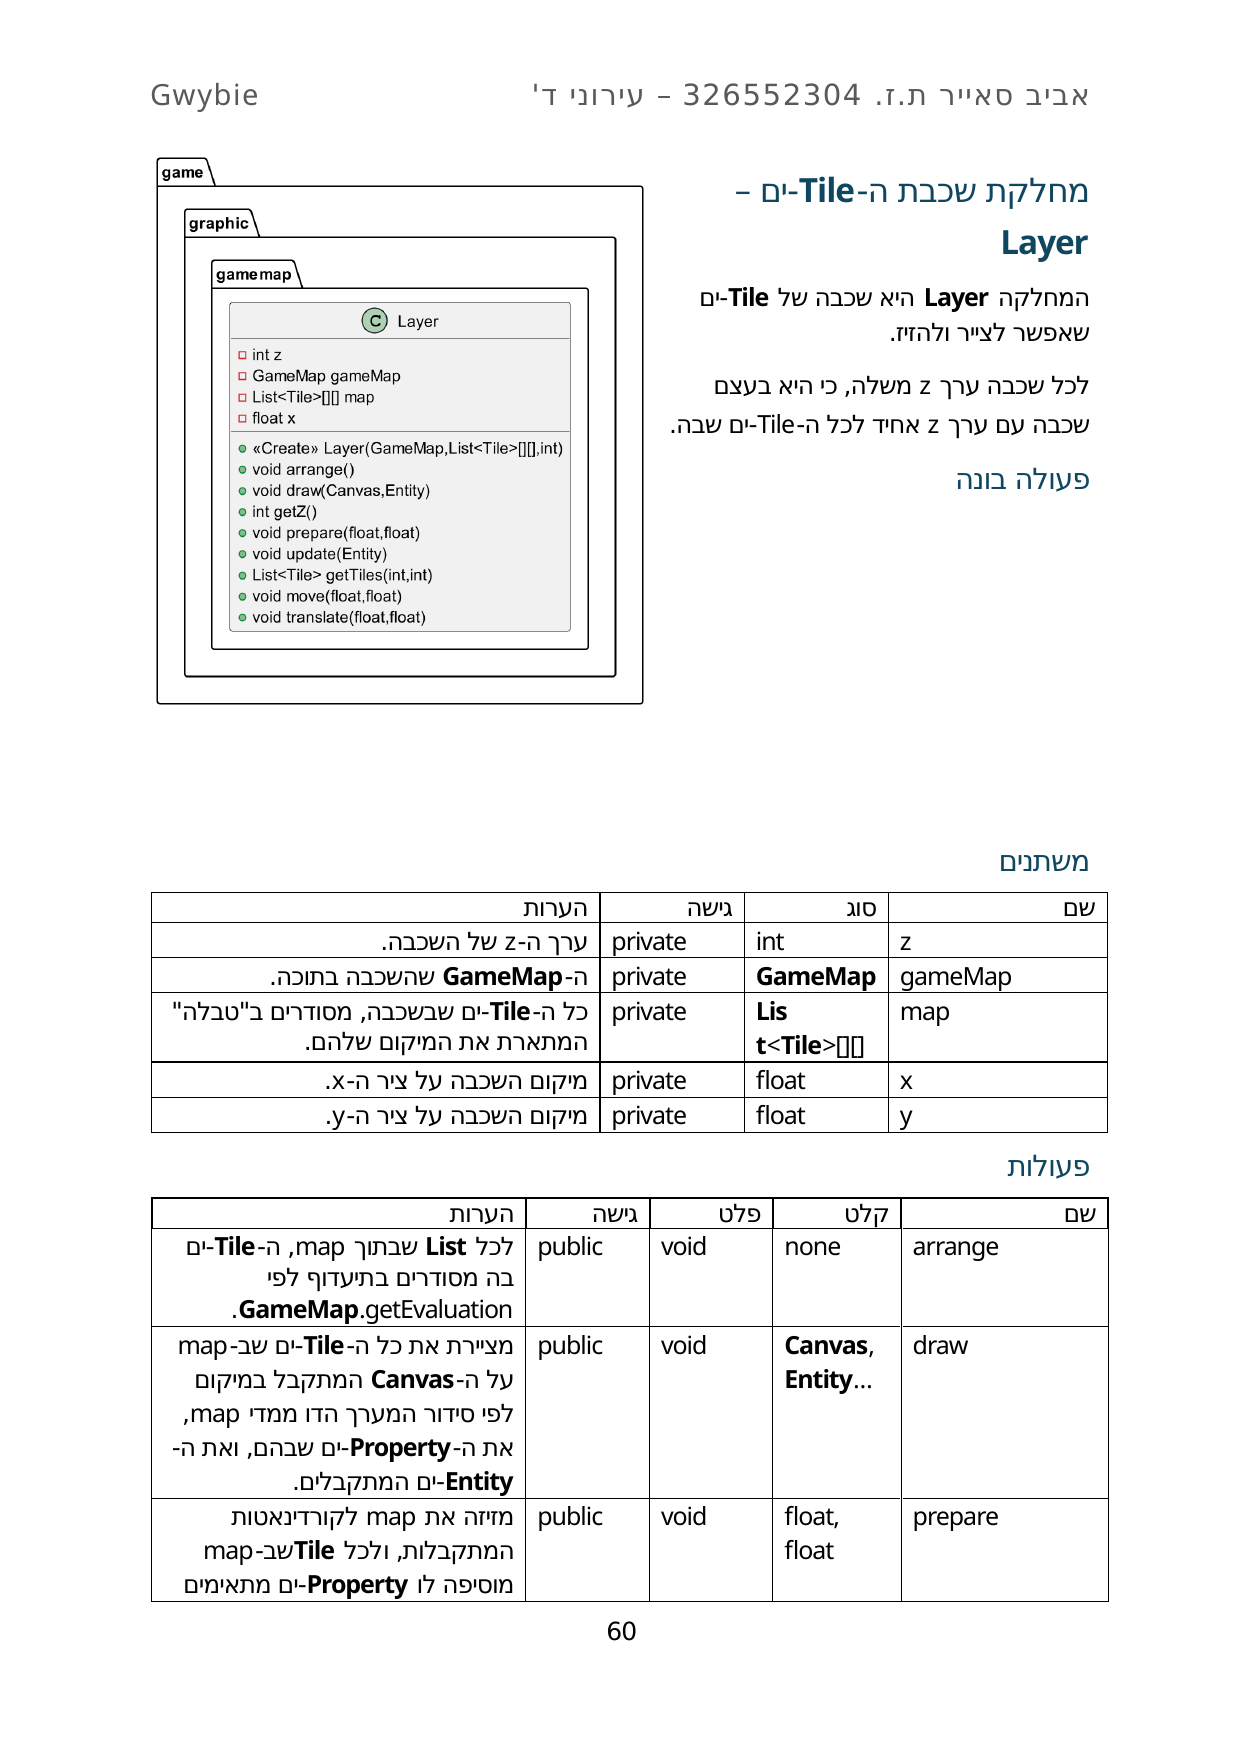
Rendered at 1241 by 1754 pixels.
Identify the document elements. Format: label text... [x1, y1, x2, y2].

table_cell List<Tile>[][] [745, 993, 888, 1061]
subtitle מחלקת שכבת ה-Tile-ים – Layer [648, 167, 1090, 264]
table_cell private [601, 1063, 744, 1097]
table_cell private [601, 958, 744, 992]
table_cell void [650, 1327, 772, 1498]
table_cell z [889, 923, 1107, 957]
table_cell prepare [902, 1499, 1108, 1601]
table_cell GameMap [745, 958, 888, 992]
table_cell private [601, 1098, 744, 1132]
table_cell כל ה-Tile-ים שבשכבה, מסודרים ב"טבלה" המתארת את המיקום שלהם. [152, 993, 599, 1061]
table_cell public [526, 1229, 649, 1326]
table_cell public [526, 1499, 649, 1601]
table_cell float, float [773, 1498, 901, 1601]
table_header גישה [527, 1199, 649, 1228]
table_cell arrange [902, 1229, 1108, 1326]
table_cell y [889, 1098, 1107, 1132]
table_cell void [650, 1499, 772, 1601]
table_cell private [601, 923, 744, 957]
table_cell draw [902, 1327, 1108, 1498]
table_cell void [650, 1229, 772, 1326]
table_cell public [526, 1327, 649, 1498]
table_header הערות [152, 893, 599, 922]
table_header גישה [601, 893, 744, 922]
table_cell לכל List שבתוך map, ה-Tile-ים בה מסודרים בתיעדוף לפי GameMap.getEvaluation. [152, 1229, 525, 1326]
table_cell float [745, 1063, 888, 1097]
table_cell ערך ה-z של השכבה. [152, 923, 599, 957]
subtitle פעולה בונה [648, 462, 1090, 496]
table_cell float [745, 1098, 888, 1132]
picture [150, 151, 648, 710]
text המחלקה Layer היא שכבה של Tile-ים שאפשר לצייר ולהזיז. [648, 279, 1090, 347]
text לכל שכבה ערך z משלה, כי היא בעצם שכבה עם ערך z אחיד לכל ה-Tile-ים שבה. [648, 368, 1090, 441]
table_cell ה-GameMap שהשכבה בתוכה. [152, 958, 599, 992]
table_header הערות [153, 1199, 525, 1228]
table_header שם [902, 1199, 1107, 1228]
table_cell x [889, 1063, 1107, 1097]
subtitle פעולות [150, 1149, 1090, 1183]
table_cell מציירת את כל ה-Tile-ים שב-map על ה-Canvas המתקבל במיקום לפי סידור המערך הדו ממדי map, את ה-Property-ים שבהם, ואת ה-Entity-ים המתקבלים. [152, 1327, 525, 1498]
table_cell map [889, 993, 1107, 1061]
table_cell none [773, 1229, 901, 1326]
table_header קלט [774, 1199, 900, 1228]
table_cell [152, 1499, 525, 1601]
subtitle משתנים [150, 844, 1090, 878]
table_header פלט [651, 1199, 772, 1228]
table_cell מיקום השכבה על ציר ה-y. [152, 1098, 599, 1132]
table_cell int [745, 923, 888, 957]
table_header שם [889, 893, 1107, 922]
table_cell gameMap [889, 958, 1107, 992]
table_header סוג [745, 893, 888, 922]
table_cell private [601, 993, 744, 1061]
table_cell Canvas, Entity… [773, 1326, 901, 1498]
table_cell מיקום השכבה על ציר ה-x. [152, 1063, 599, 1097]
